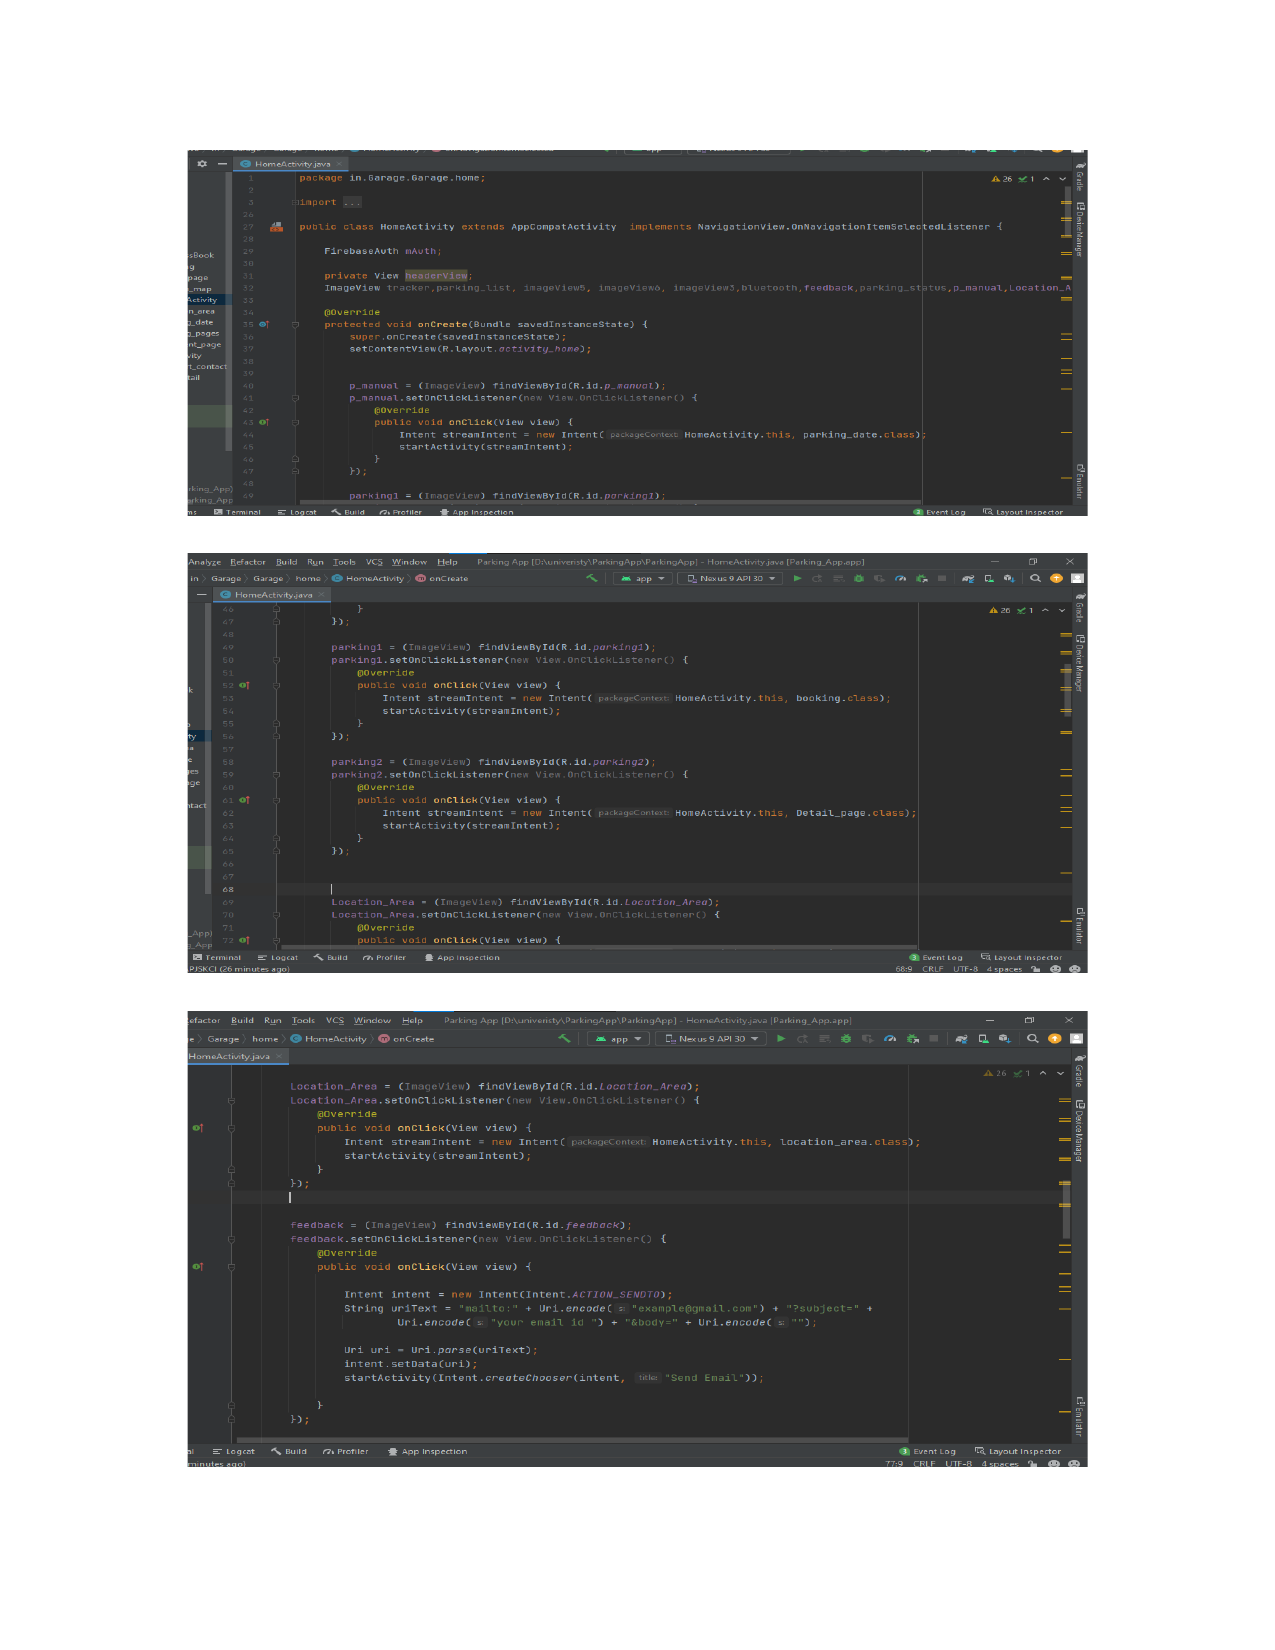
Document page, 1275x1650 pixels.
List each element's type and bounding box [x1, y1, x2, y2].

picture [187, 553, 1088, 973]
picture [187, 150, 1088, 516]
picture [187, 1011, 1088, 1467]
